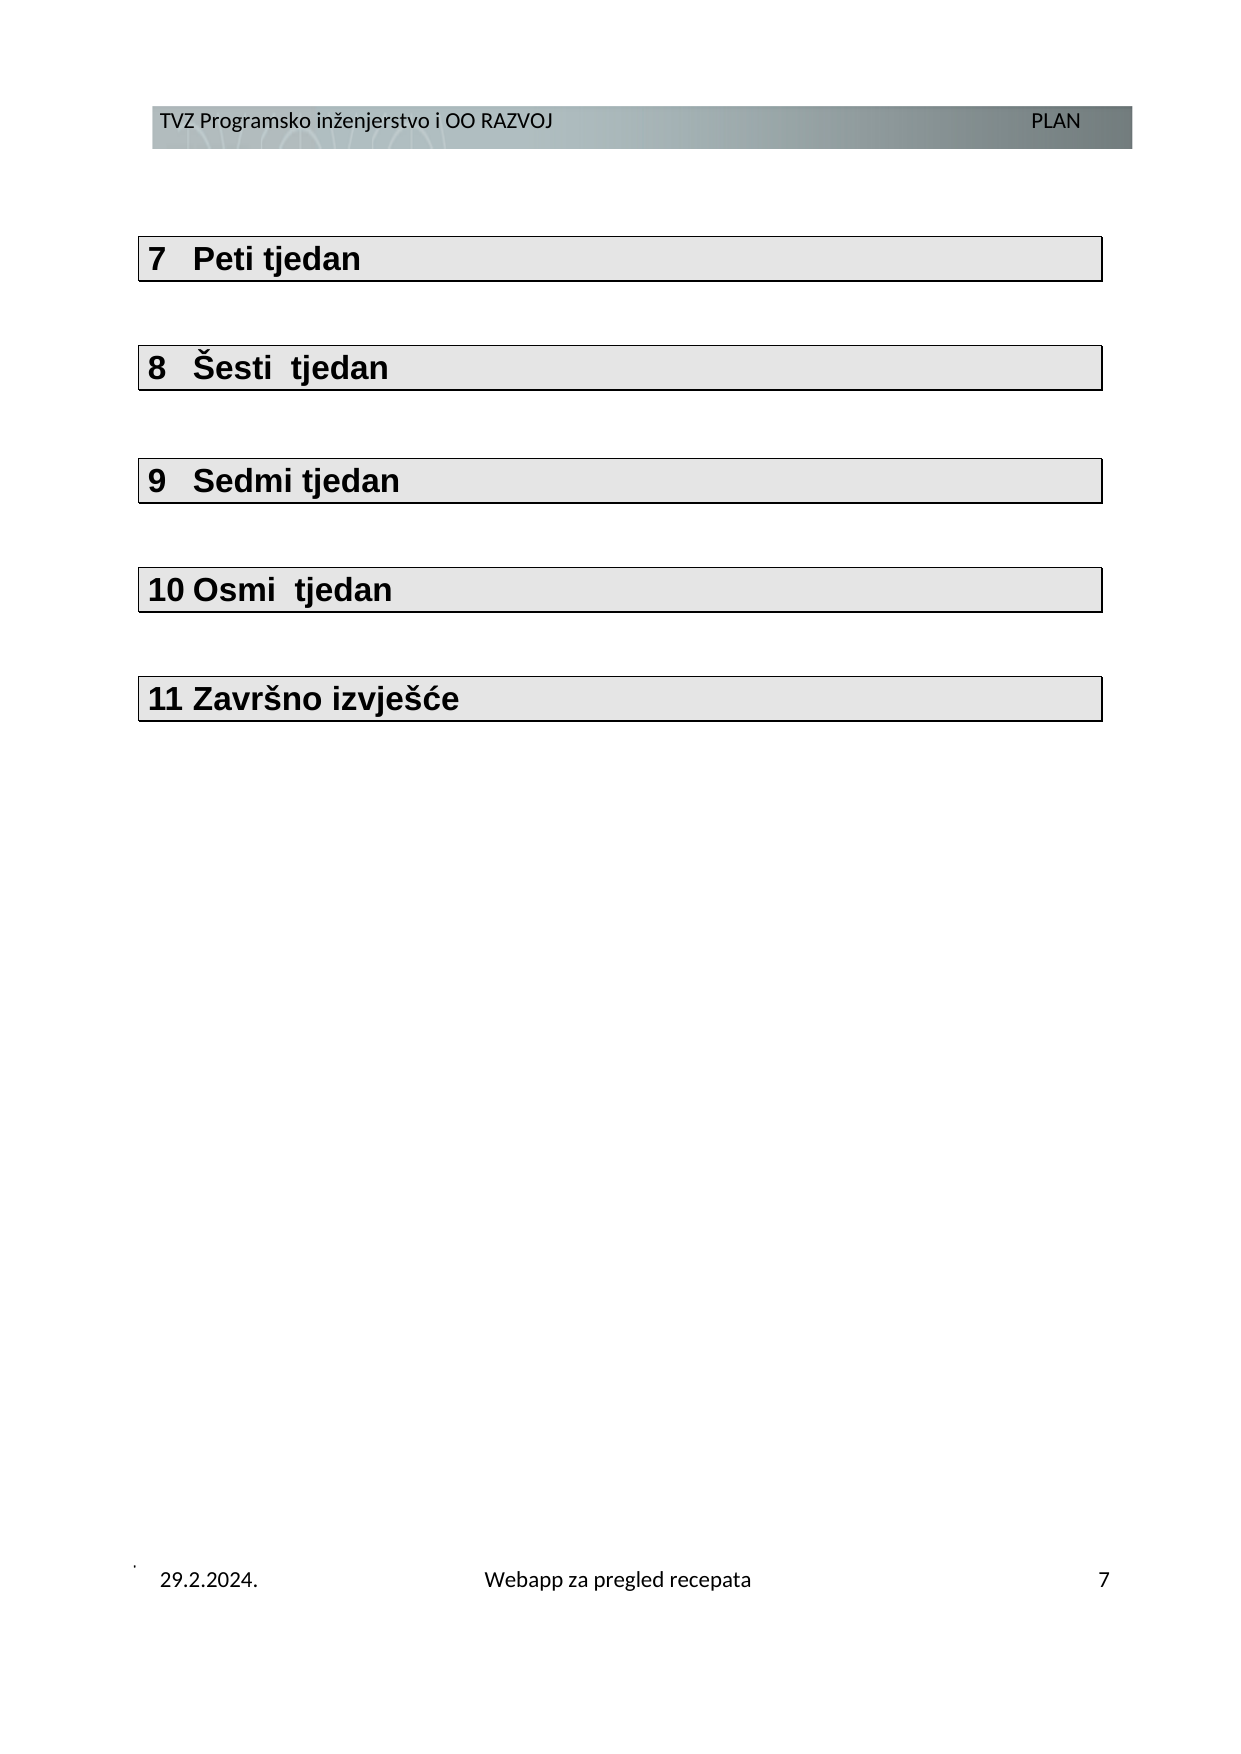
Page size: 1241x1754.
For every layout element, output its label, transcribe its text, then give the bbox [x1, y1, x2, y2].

picture [152, 106, 1133, 149]
subtitle Osmi tjedan [139, 568, 1101, 611]
subtitle Završno izvješće [139, 677, 1101, 720]
subtitle Peti tjedan [139, 237, 1101, 280]
subtitle Sedmi tjedan [139, 459, 1101, 502]
subtitle Šesti tjedan [139, 346, 1101, 389]
